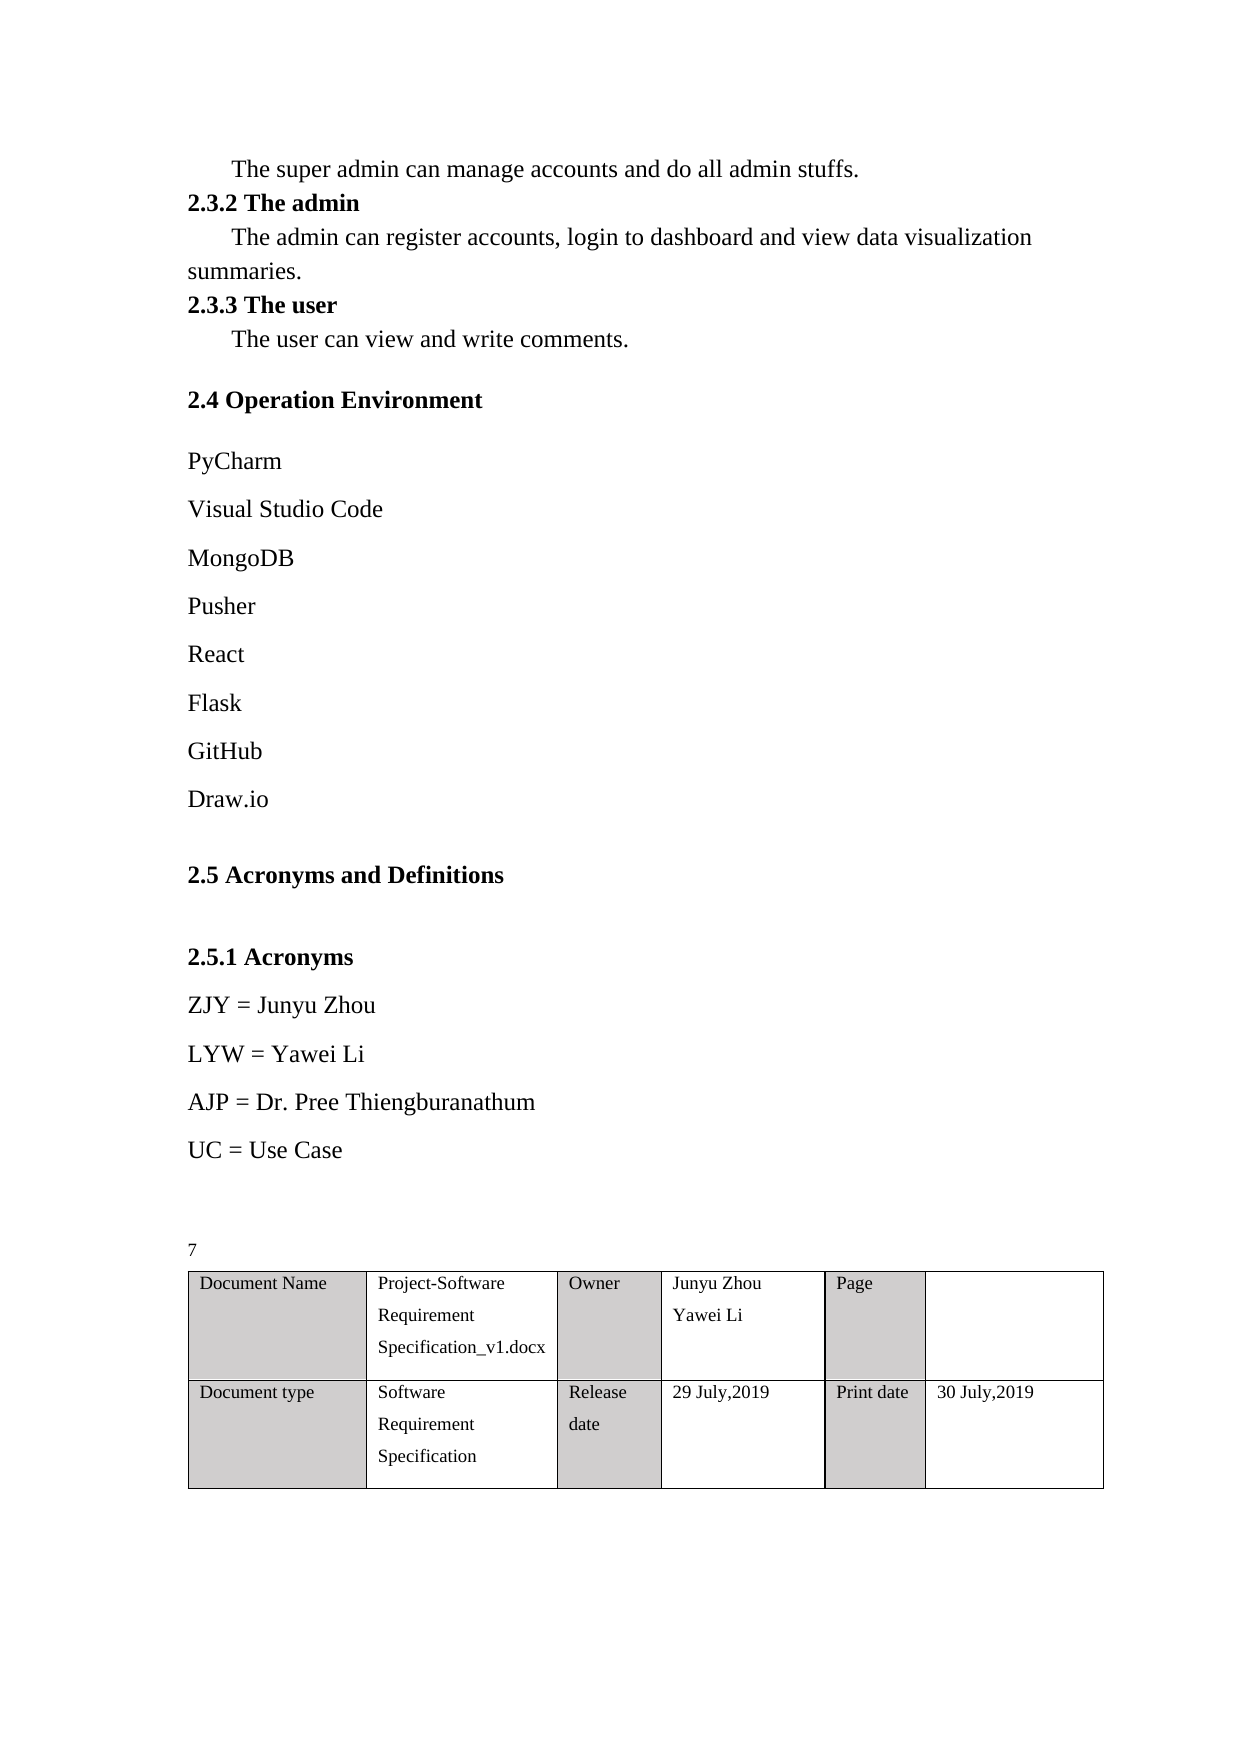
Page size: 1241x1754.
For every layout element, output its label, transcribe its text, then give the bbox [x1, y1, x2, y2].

text 2.5.1 Acronyms [187, 939, 1053, 973]
text GitHub [187, 734, 1053, 768]
text 2.3.3 The user [187, 288, 1053, 322]
text Pusher [187, 589, 1053, 623]
text The admin can register accounts, login to dashboard and view data visualization summaries. [187, 220, 1053, 288]
text MongoDB [187, 540, 1053, 574]
text PyCharm [187, 444, 1053, 478]
text AJP = Dr. Pree Thiengburanathum [187, 1084, 1053, 1118]
text LYW = Yawei Li [187, 1036, 1053, 1070]
text ZJY = Junyu Zhou [187, 988, 1053, 1022]
text React [187, 637, 1053, 671]
text Draw.io [187, 782, 1053, 816]
text The super admin can manage accounts and do all admin stuffs. [187, 152, 1053, 186]
text Flask [187, 685, 1053, 719]
text UC = Use Case [187, 1133, 1053, 1167]
text 2.3.2 The admin [187, 186, 1053, 220]
subtitle 2.4 Operation Environment [187, 383, 1053, 417]
text The user can view and write comments. [187, 322, 1053, 356]
subtitle 2.5 Acronyms and Definitions [187, 857, 1053, 891]
text Visual Studio Code [187, 492, 1053, 526]
